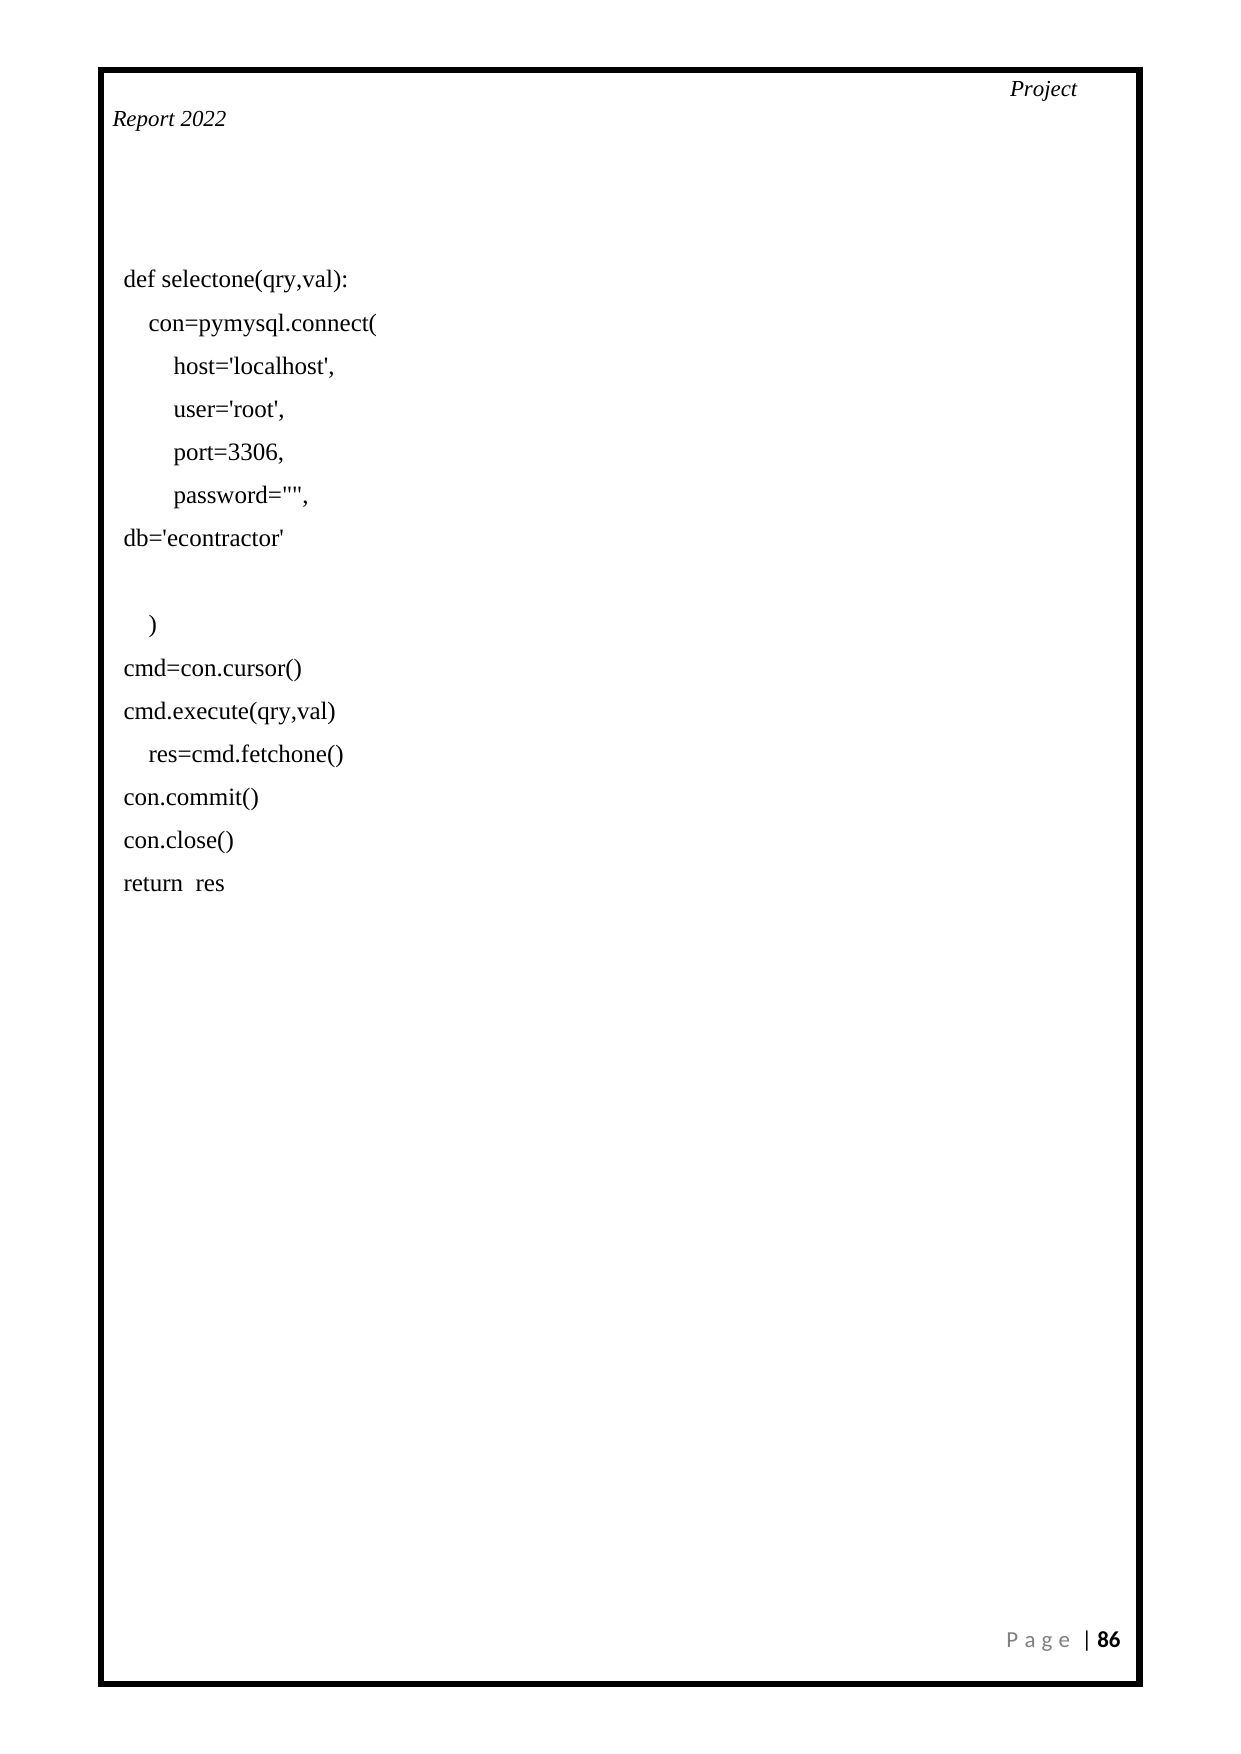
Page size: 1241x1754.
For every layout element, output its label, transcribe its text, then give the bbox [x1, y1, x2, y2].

text def selectone(qry,val): [123, 264, 1122, 293]
text cmd.execute(qry,val) [123, 696, 1122, 724]
text return res [123, 868, 1122, 897]
text host='localhost', [123, 351, 1122, 379]
text con.commit() [123, 782, 1122, 811]
text port=3306, [123, 437, 1122, 466]
text ) [123, 609, 1122, 638]
text password="", [123, 480, 1122, 509]
text db='econtractor' [123, 523, 1122, 552]
text cmd=con.cursor() [123, 653, 1122, 681]
text con.close() [123, 825, 1122, 854]
text con=pymysql.connect( [123, 308, 1122, 336]
text res=cmd.fetchone() [123, 739, 1122, 768]
text user='root', [123, 394, 1122, 423]
